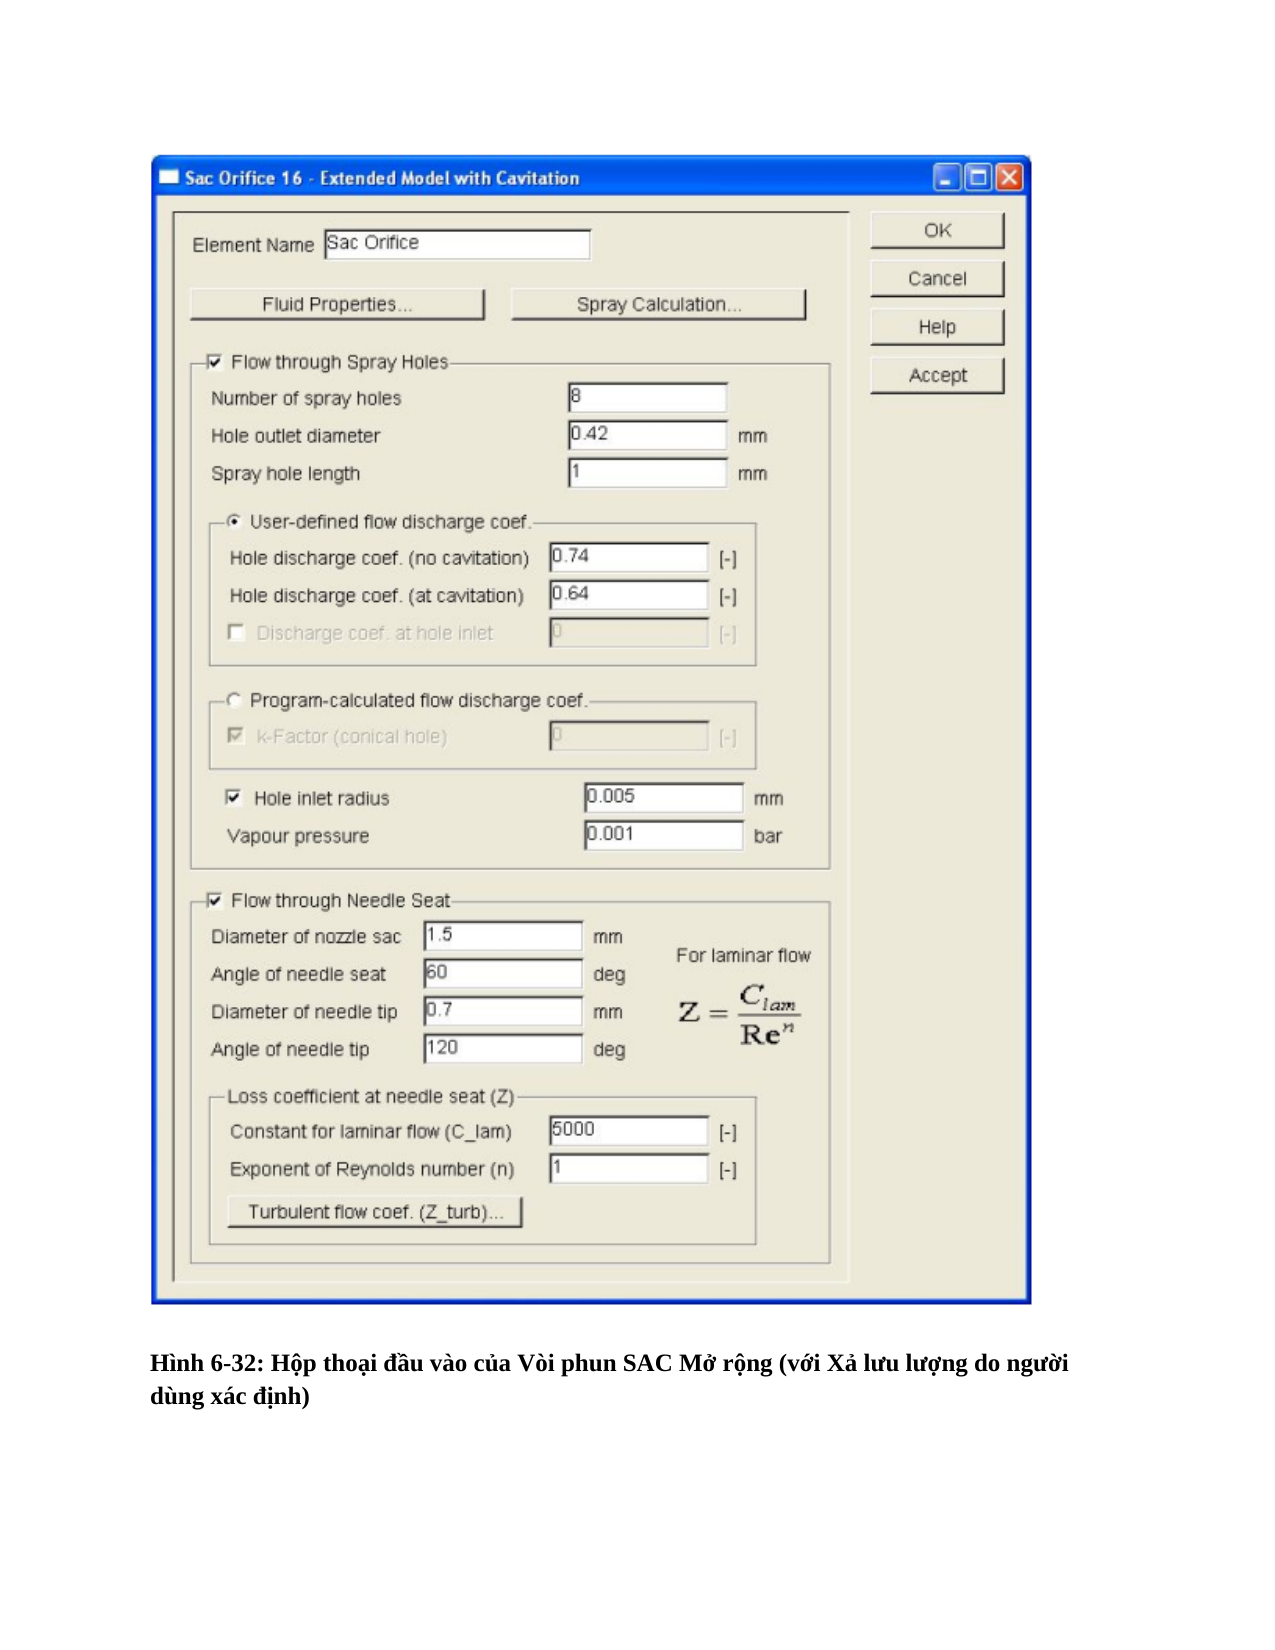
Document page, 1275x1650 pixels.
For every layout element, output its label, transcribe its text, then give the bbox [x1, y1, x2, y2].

text Hình 6-32: Hộp thoại đầu vào của Vòi phun SAC Mở rộng (với Xả lưu lượng do người dùng xác định) [150, 1348, 1125, 1410]
picture [150, 150, 1038, 1311]
